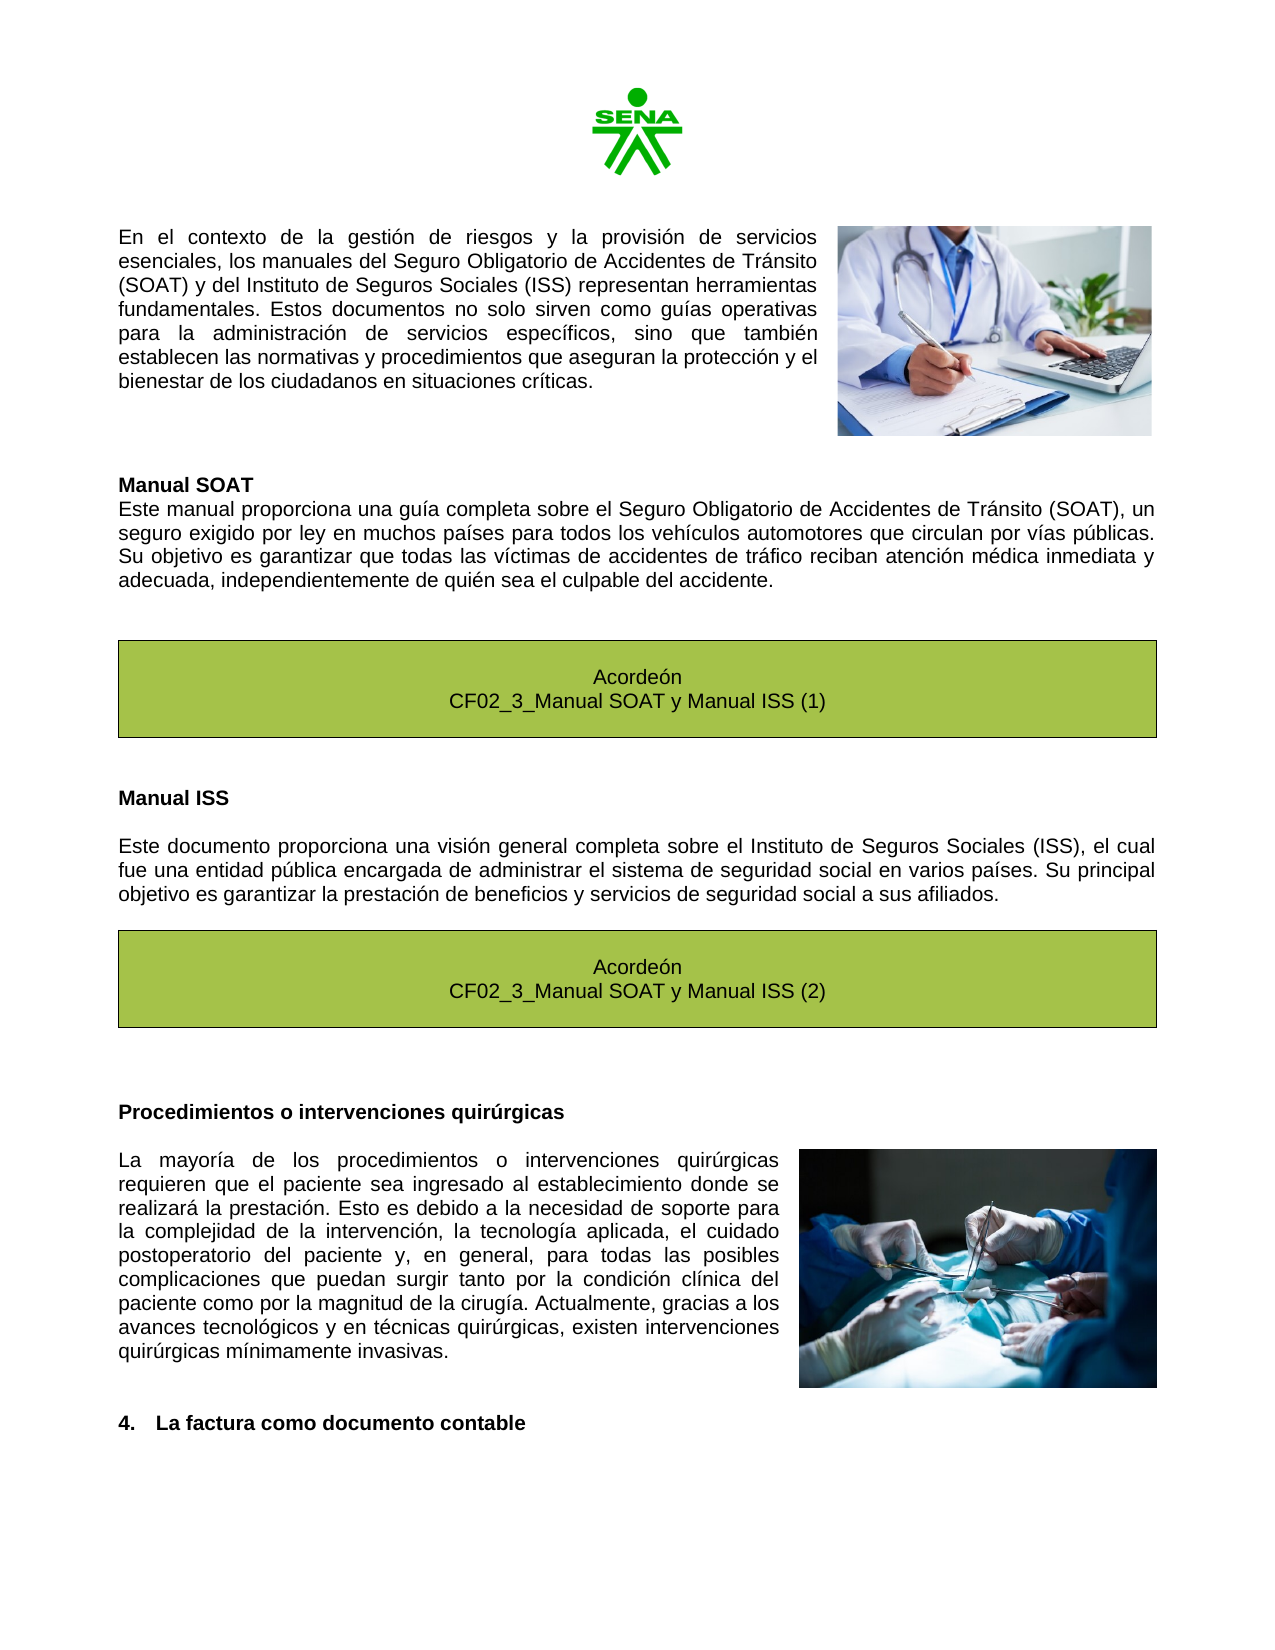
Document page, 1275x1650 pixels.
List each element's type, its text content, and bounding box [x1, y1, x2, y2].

list La factura como documento contable [118, 1411, 1157, 1435]
table_header Acordeón CF02_3_Manual SOAT y Manual ISS (2) [119, 931, 1156, 1027]
picture [592, 87, 683, 176]
table_header Acordeón CF02_3_Manual SOAT y Manual ISS (1) [119, 641, 1156, 737]
text En el contexto de la gestión de riesgos y la provisión de servicios esenciales, los manuales del Seguro Obligatorio de Accidentes de Tránsito (SOAT) y del Instituto de Seguros Sociales (ISS) representan herramientas fundamentales. Estos documentos no solo sirven como guías operativas para la administración de servicios específicos, sino que también establecen las normativas y procedimientos que aseguran la protección y el bienestar de los ciudadanos en situaciones críticas. [118, 225, 1157, 392]
picture [837, 226, 1152, 436]
text Este documento proporciona una visión general completa sobre el Instituto de Seguros Sociales (ISS), el cual fue una entidad pública encargada de administrar el sistema de seguridad social en varios países. Su principal objetivo es garantizar la prestación de beneficios y servicios de seguridad social a sus afiliados. [118, 834, 1157, 906]
text Manual SOAT [118, 472, 1157, 496]
picture [799, 1149, 1157, 1388]
text Este manual proporciona una guía completa sobre el Seguro Obligatorio de Accidentes de Tránsito (SOAT), un seguro exigido por ley en muchos países para todos los vehículos automotores que circulan por vías públicas. Su objetivo es garantizar que todas las víctimas de accidentes de tráfico reciban atención médica inmediata y adecuada, independientemente de quién sea el culpable del accidente. [118, 496, 1157, 592]
text Procedimientos o intervenciones quirúrgicas [118, 1099, 1157, 1123]
text Manual ISS [118, 786, 1157, 810]
